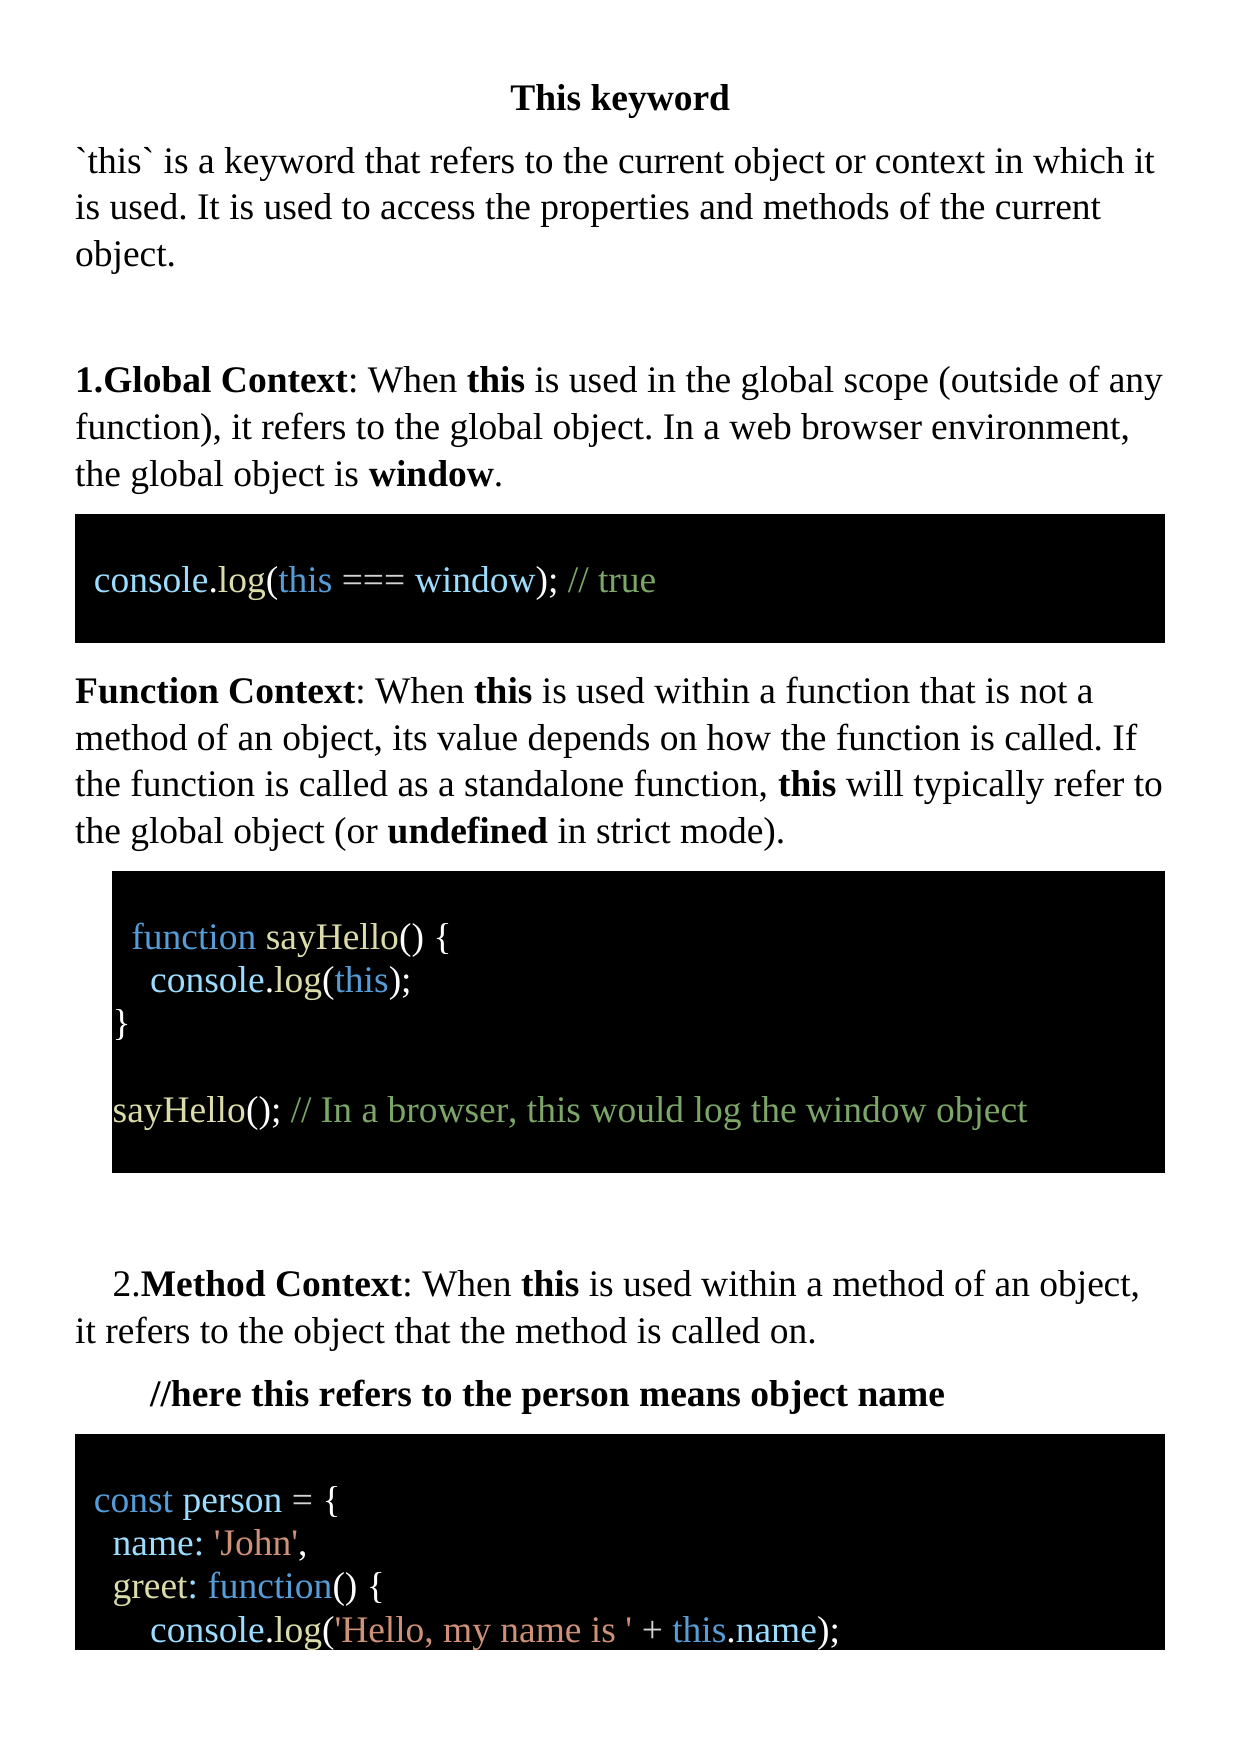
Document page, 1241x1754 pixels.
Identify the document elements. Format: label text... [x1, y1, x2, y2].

text 2.Method Context: When this is used within a method of an object, it refers to the object that the method is called on. [75, 1262, 1165, 1351]
text greet: function() { [75, 1564, 1165, 1607]
list //here this refers to the person means object name [150, 1371, 1165, 1414]
text This keyword [75, 75, 1165, 118]
text `this` is a keyword that refers to the current object or context in which it is used. It is used to access the properties and methods of the current object. [75, 138, 1165, 274]
text name: 'John', [75, 1521, 1165, 1564]
text console.log(this); [112, 958, 1165, 1001]
text 1.Global Context: When this is used in the global scope (outside of any function), it refers to the global object. In a web browser environment, the global object is window. [75, 358, 1165, 494]
text function sayHello() { [112, 914, 1165, 958]
text } [112, 1001, 1165, 1044]
text console.log('Hello, my name is ' + this.name); [75, 1607, 1165, 1650]
text const person = { [75, 1478, 1165, 1521]
text sayHello(); // In a browser, this would log the window object [112, 1087, 1165, 1130]
list Function Context: When this is used within a function that is not a method of an object, its value depends on how the function is called. If the function is called as a standalone function, this will typically refer to the global object (or undefined in strict mode). [75, 668, 1165, 851]
text console.log(this === window); // true [75, 557, 1165, 600]
